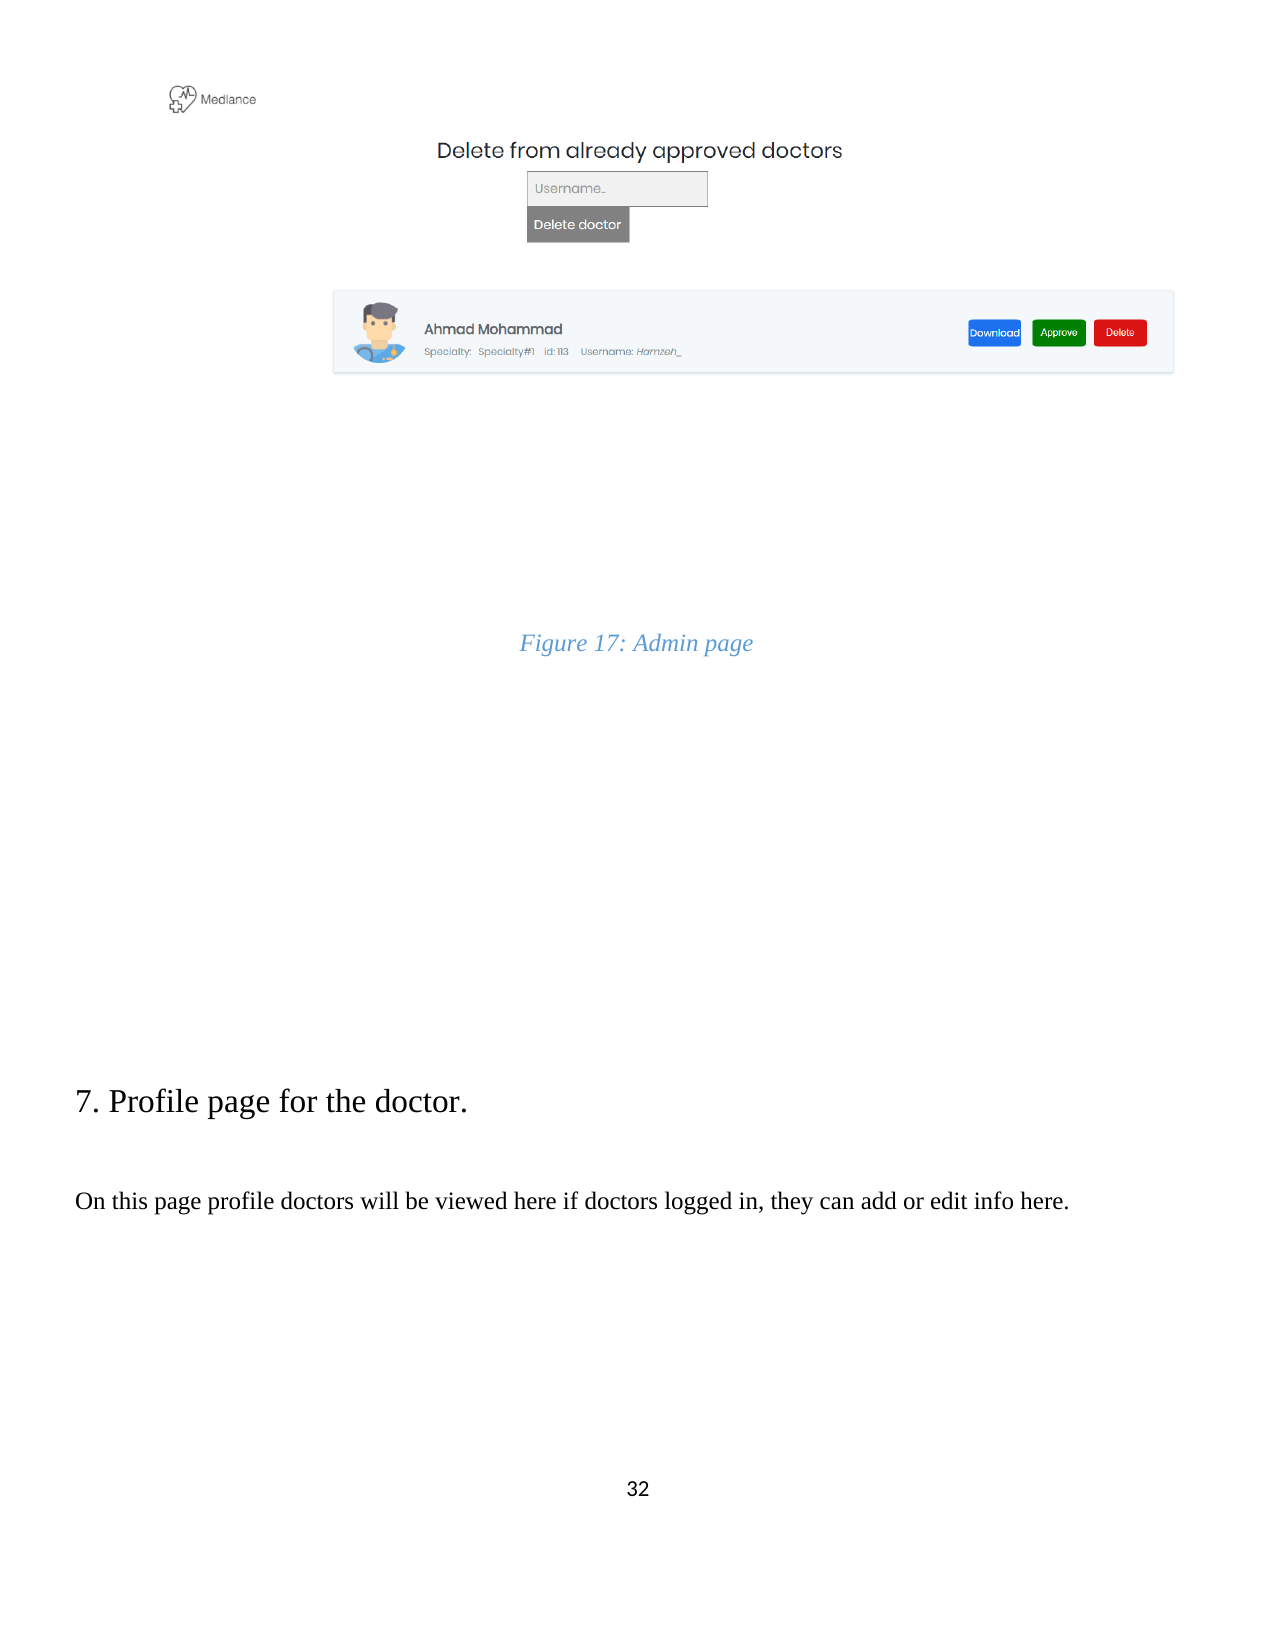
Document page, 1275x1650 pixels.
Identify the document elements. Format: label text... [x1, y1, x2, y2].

text 7. Profile page for the doctor. [75, 1082, 1200, 1120]
text On this page profile doctors will be viewed here if doctors logged in, they can add or edit info here. [75, 1186, 1200, 1215]
text Figure 17: Admin page [75, 628, 1200, 656]
picture [75, 75, 1200, 609]
